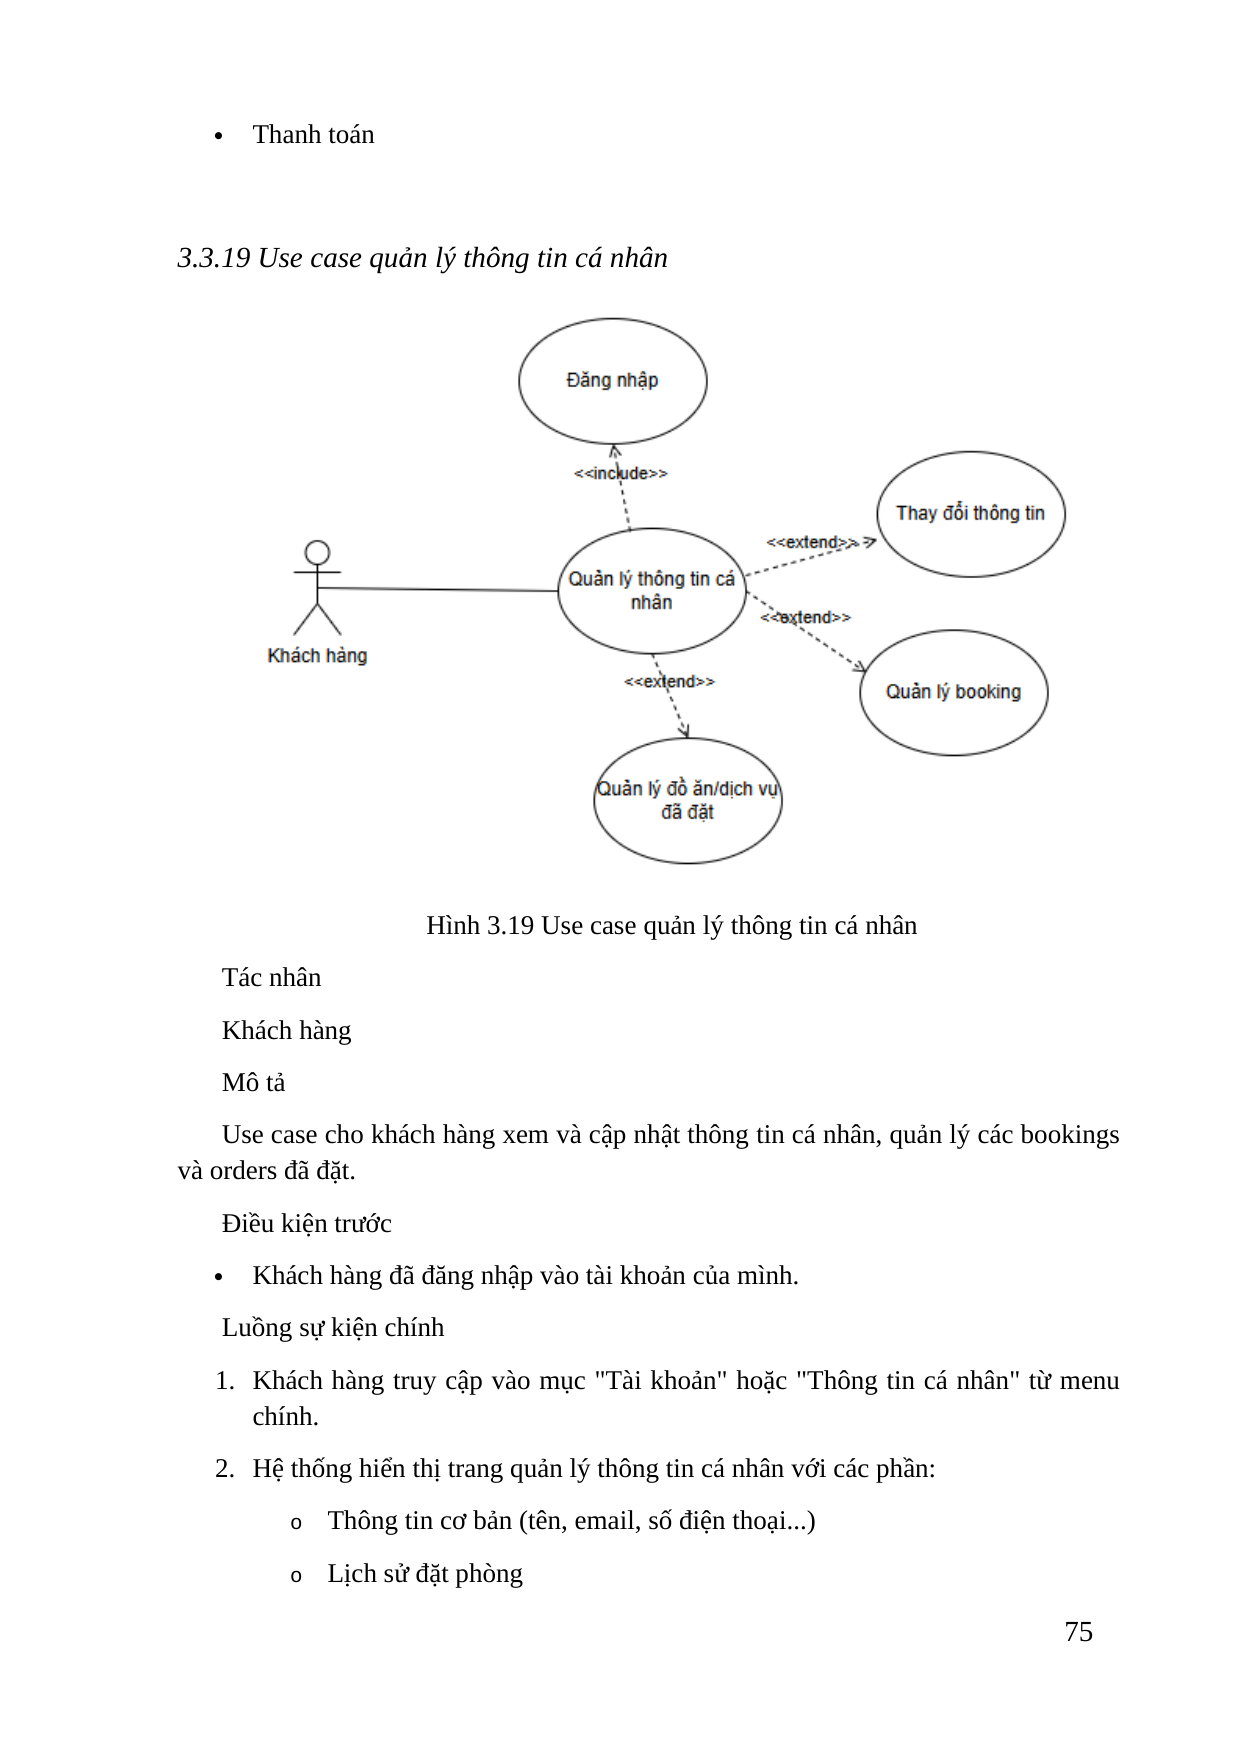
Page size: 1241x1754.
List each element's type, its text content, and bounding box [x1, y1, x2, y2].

text Use case cho khách hàng xem và cập nhật thông tin cá nhân, quản lý các bookings và orders đã đặt. [177, 1118, 1122, 1185]
text Tác nhân [177, 961, 1122, 992]
list Thanh toán [215, 118, 1093, 149]
list Lịch sử đặt phòng [290, 1557, 1122, 1589]
list Thông tin cơ bản (tên, email, số điện thoại...) [290, 1504, 1122, 1536]
text Mô tả [177, 1066, 1122, 1097]
list Khách hàng đã đăng nhập vào tài khoản của mình. [215, 1259, 1122, 1290]
text Use case quản lý thông tin cá nhân [177, 240, 1122, 274]
picture [234, 290, 1110, 888]
text Khách hàng [177, 1014, 1122, 1045]
text Hình 3.19 Use case quản lý thông tin cá nhân [177, 909, 1122, 940]
text Điều kiện trước [177, 1207, 1122, 1238]
text Luồng sự kiện chính [177, 1311, 1122, 1343]
list Hệ thống hiển thị trang quản lý thông tin cá nhân với các phần: [215, 1452, 1122, 1483]
list Khách hàng truy cập vào mục "Tài khoản" hoặc "Thông tin cá nhân" từ menu chính. [215, 1364, 1122, 1431]
